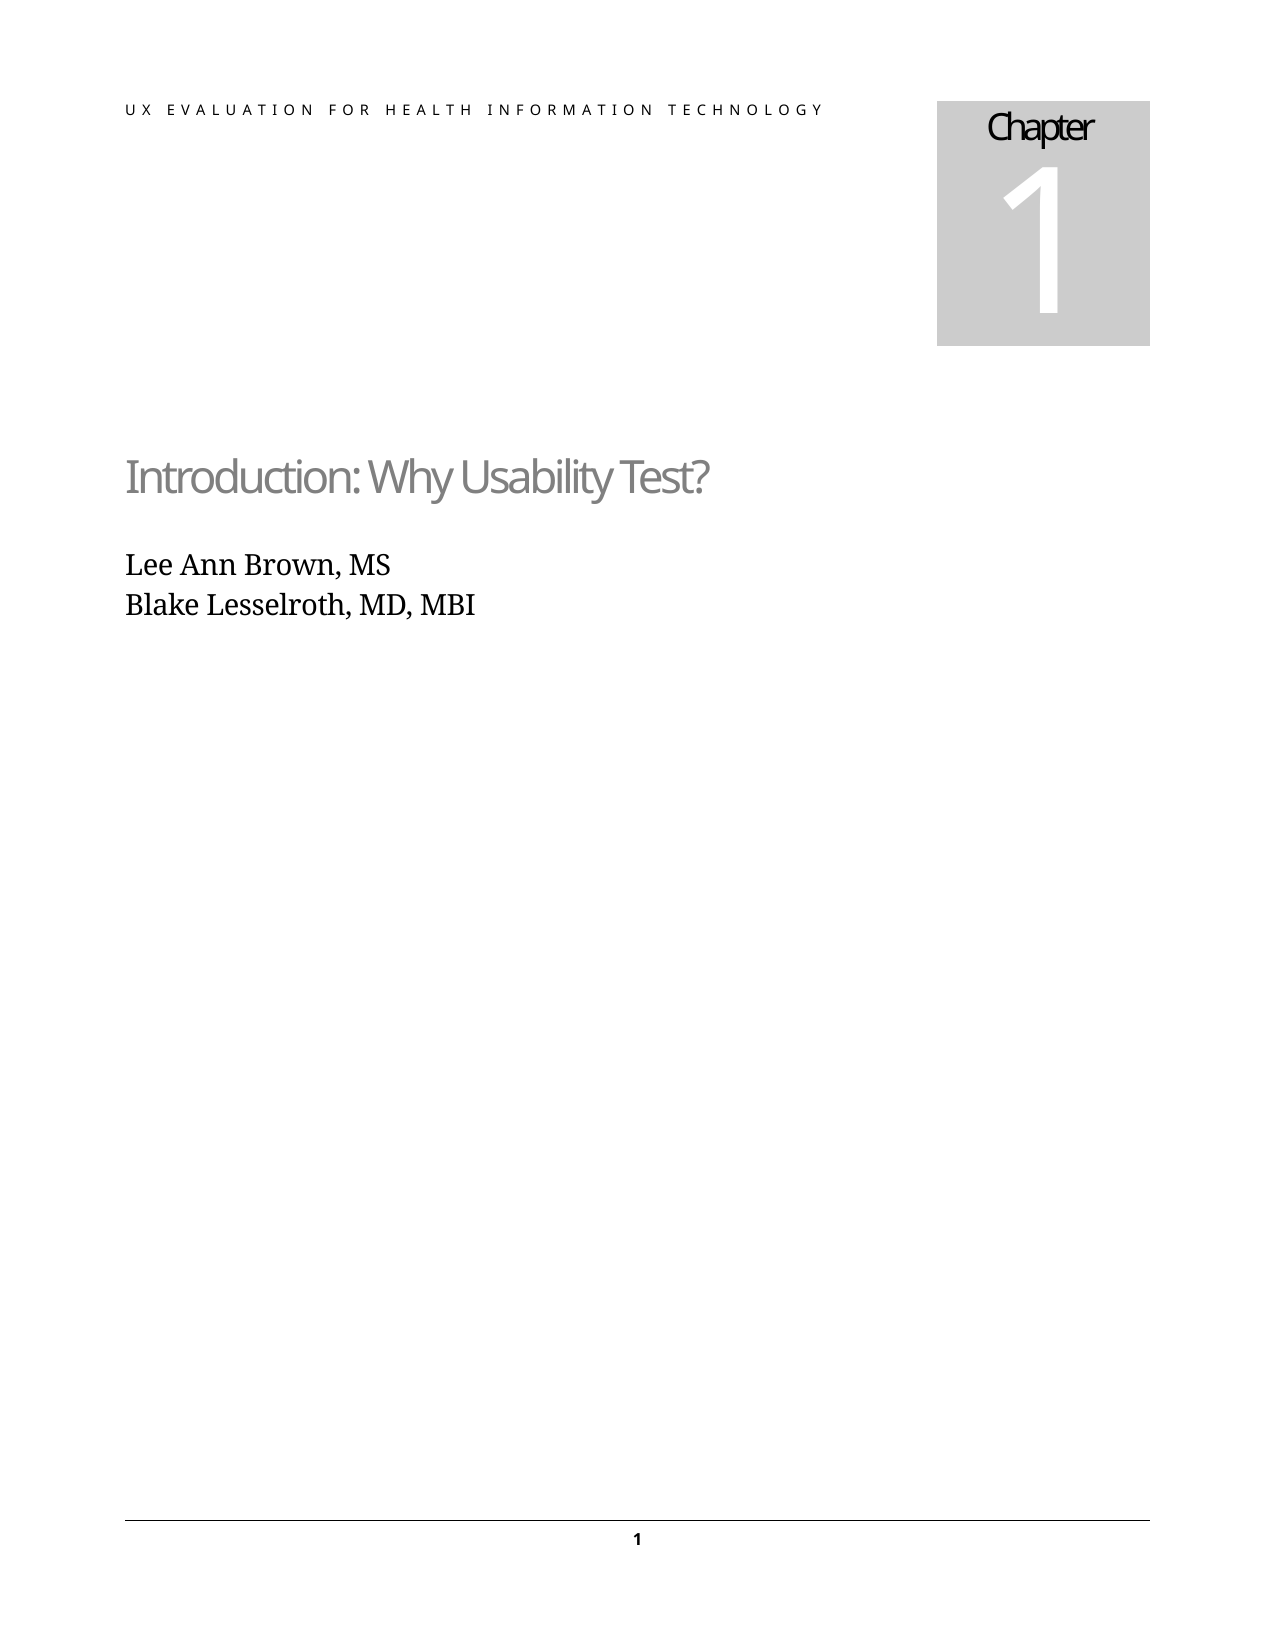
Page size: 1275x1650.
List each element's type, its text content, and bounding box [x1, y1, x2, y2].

subtitle Blake Lesselroth, MD, MBI [125, 584, 962, 624]
title Chapter [937, 101, 1150, 151]
title Introduction: Why Usability Test? [125, 445, 925, 507]
text 1 [937, 184, 1150, 346]
text Lee Ann Brown, MS [125, 544, 1150, 584]
